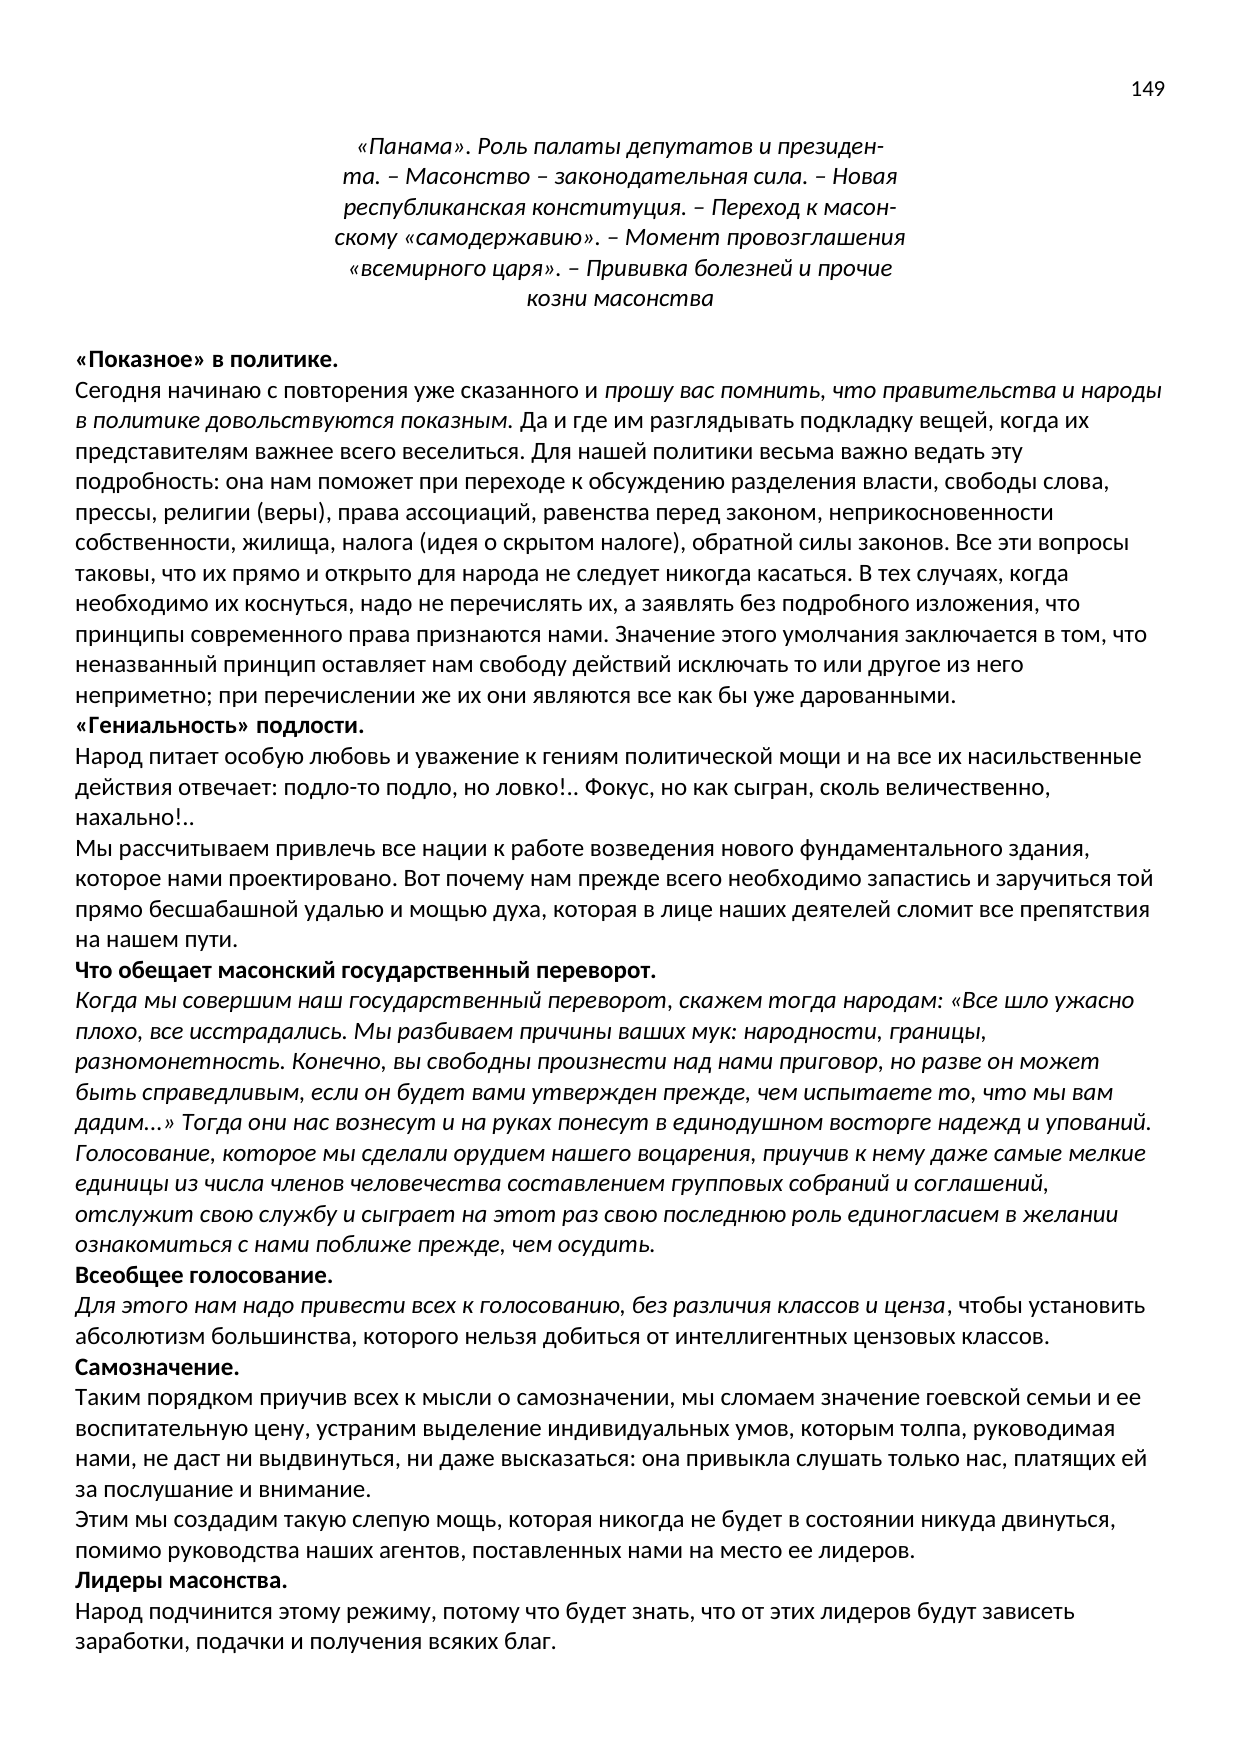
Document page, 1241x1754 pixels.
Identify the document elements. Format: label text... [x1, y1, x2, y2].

text козни масонства [75, 282, 1165, 313]
text Когда мы совершим наш государственный переворот, скажем тогда народам: «Все шло ужасно плохо, все исстрадались. Мы разбиваем причины ваших мук: народности, границы, разномонетность. Конечно, вы свободны произнести над нами приговор, но разве он может быть справедливым, если он будет вами утвержден прежде, чем испытаете то, что мы вам дадим...» Тогда они нас вознесут и на руках понесут в единодушном восторге надежд и упований. Голосование, которое мы сделали орудием нашего воцарения, приучив к нему даже самые мелкие единицы из числа членов человечества составлением групповых собраний и соглашений, отслужит свою службу и сыграет на этот раз свою последнюю роль единогласием в желании ознакомиться с нами поближе прежде, чем осудить. [75, 984, 1165, 1259]
text «Панама». Роль палаты депутатов и президен- [75, 130, 1165, 160]
text та. – Масонство – законодательная сила. – Новая [75, 160, 1165, 191]
text «Гениальность» подлости. [75, 710, 1165, 740]
text «Показное» в политике. [75, 343, 1165, 374]
text Для этого нам надо привести всех к голосованию, без различия классов и ценза, чтобы установить абсолютизм большинства, которого нельзя добиться от интеллигентных цензовых классов. [75, 1289, 1165, 1351]
text «всемирного царя». – Прививка болезней и прочие [75, 252, 1165, 282]
text Всеобщее голосование. [75, 1259, 1165, 1289]
text Что обещает масонский государственный переворот. [75, 954, 1165, 984]
text Этим мы создадим такую слепую мощь, которая никогда не будет в состоянии никуда двинуться, помимо руководства наших агентов, поставленных нами на место ее лидеров. [75, 1503, 1165, 1564]
text Таким порядком приучив всех к мысли о самозначении, мы сломаем значение гоевской семьи и ее воспитательную цену, устраним выделение индивидуальных умов, которым толпа, руководимая нами, не даст ни выдвинуться, ни даже высказаться: она привыкла слушать только нас, платящих ей за послушание и внимание. [75, 1381, 1165, 1503]
text республиканская конституция. – Переход к масон- [75, 191, 1165, 221]
text Народ подчинится этому режиму, потому что будет знать, что от этих лидеров будут зависеть заработки, подачки и получения всяких благ. [75, 1595, 1165, 1656]
text Лидеры масонства. [75, 1564, 1165, 1595]
text Самозначение. [75, 1351, 1165, 1381]
text скому «самодержавию». – Момент провозглашения [75, 221, 1165, 252]
text Мы рассчитываем привлечь все нации к работе возведения нового фундаментального здания, которое нами проектировано. Вот почему нам прежде всего необходимо запастись и заручиться той прямо бесшабашной удалью и мощью духа, которая в лице наших деятелей сломит все препятствия на нашем пути. [75, 832, 1165, 954]
text Сегодня начинаю с повторения уже сказанного и прошу вас помнить, что правительства и народы в политике довольствуются показным. Да и где им разглядывать подкладку вещей, когда их представителям важнее всего веселиться. Для нашей политики весьма важно ведать эту подробность: она нам поможет при переходе к обсуждению разделения власти, свободы слова, прессы, религии (веры), права ассоциаций, равенства перед законом, неприкосновенности собственности, жилища, налога (идея о скрытом налоге), обратной силы законов. Все эти вопросы таковы, что их прямо и открыто для народа не следует никогда касаться. В тех случаях, когда необходимо их коснуться, надо не перечислять их, а заявлять без подробного изложения, что принципы современного права признаются нами. Значение этого умолчания заключается в том, что неназванный принцип оставляет нам свободу действий исключать то или другое из него неприметно; при перечислении же их они являются все как бы уже дарованными. [75, 374, 1165, 710]
text Народ питает особую любовь и уважение к гениям политической мощи и на все их насильственные действия отвечает: подло-то подло, но ловко!.. Фокус, но как сыгран, сколь величественно, нахально!.. [75, 740, 1165, 832]
